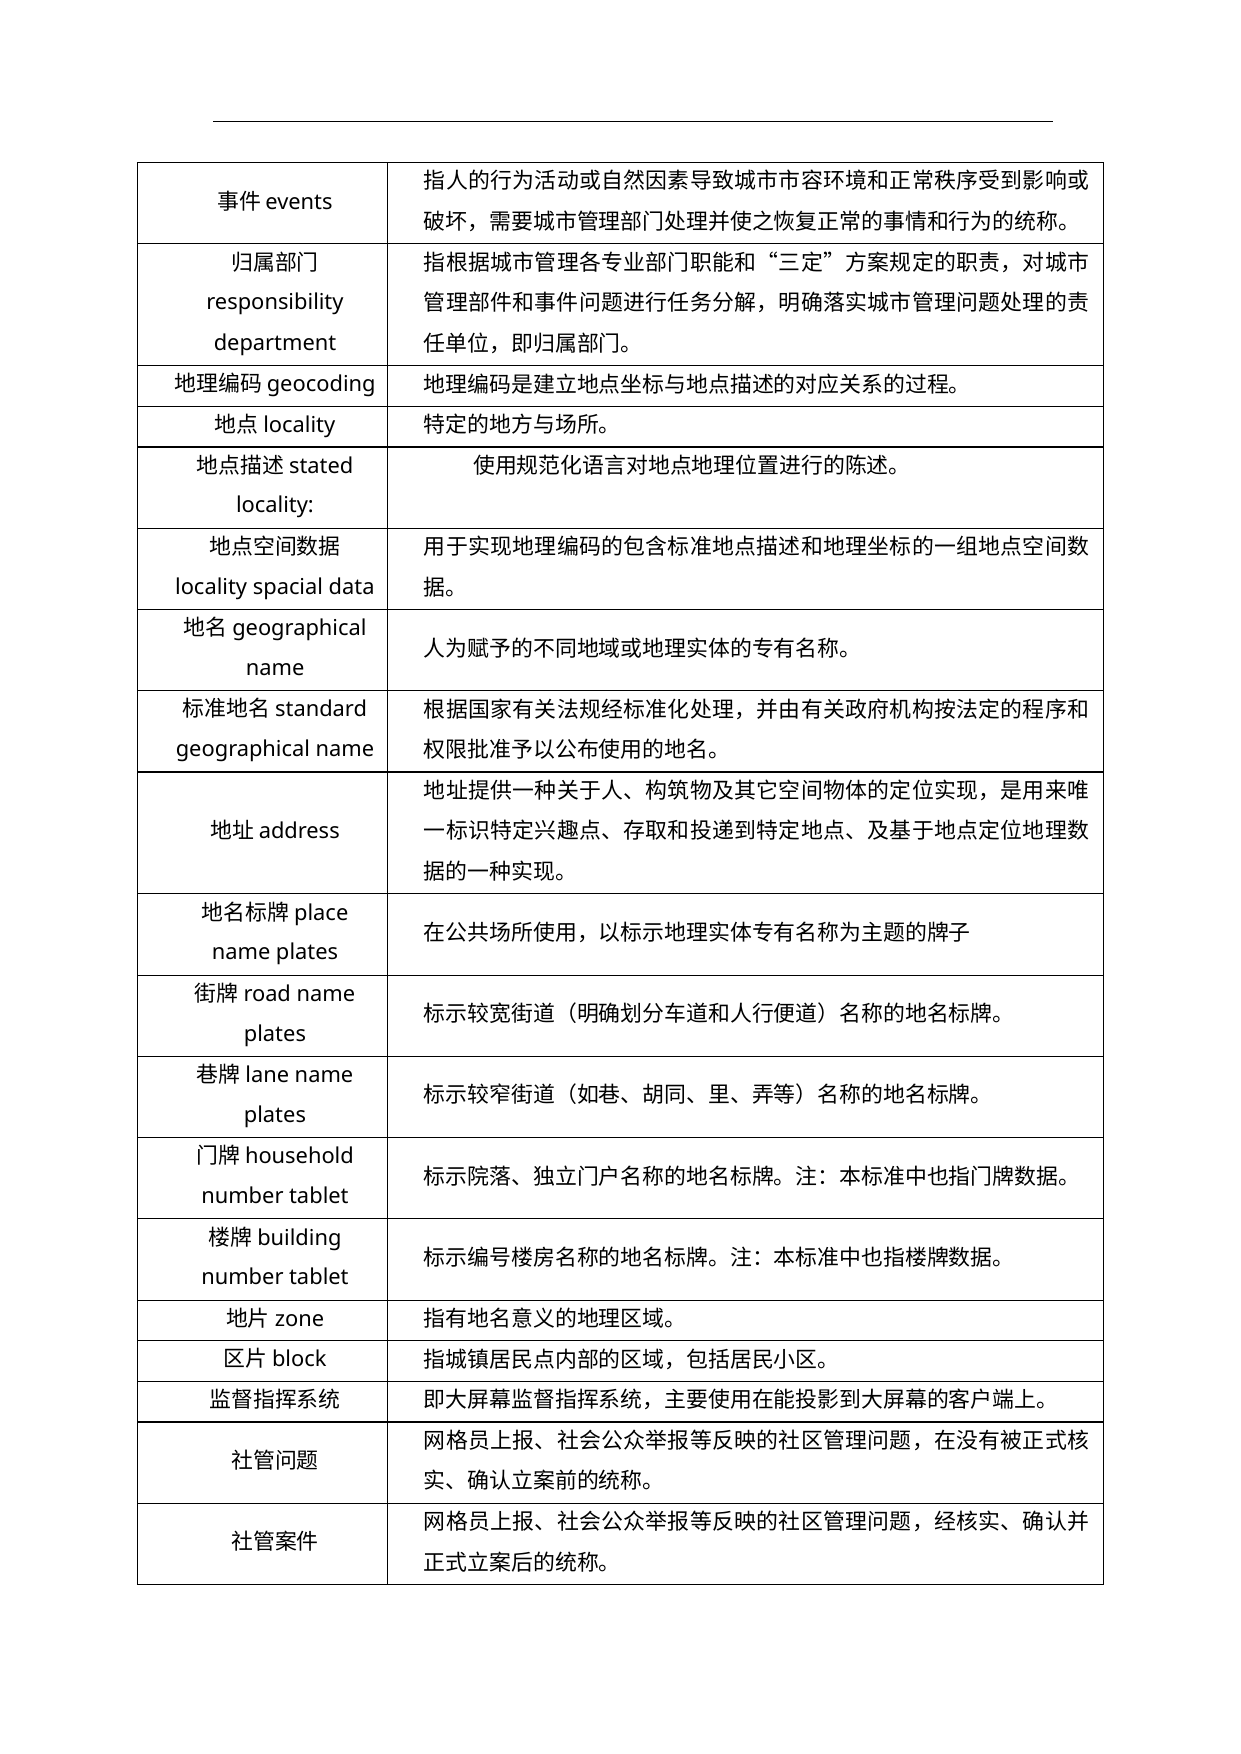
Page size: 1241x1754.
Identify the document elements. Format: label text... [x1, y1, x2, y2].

table_cell 指有地名意义的地理区域。 [388, 1301, 1103, 1340]
table_cell 网格员上报、社会公众举报等反映的社区管理问题，经核实、确认并正式立案后的统称。 [388, 1504, 1103, 1584]
table_cell 即大屏幕监督指挥系统，主要使用在能投影到大屏幕的客户端上。 [388, 1382, 1103, 1421]
table_cell 地点空间数据 locality spacial data [138, 529, 387, 609]
table_cell 指城镇居民点内部的区域，包括居民小区。 [388, 1341, 1103, 1381]
table_cell 街牌 road name plates [138, 976, 387, 1056]
table_cell 监督指挥系统 [138, 1382, 387, 1421]
table_cell 地理编码 geocoding [138, 366, 387, 406]
table_cell 归属部门responsibility department [138, 244, 387, 365]
table_cell 标示院落、独立门户名称的地名标牌。注：本标准中也指门牌数据。 [388, 1138, 1103, 1218]
table_cell 特定的地方与场所。 [388, 407, 1103, 446]
table_cell 地址 address [138, 773, 387, 893]
table_cell 地点 locality [138, 407, 387, 446]
table_cell 地址提供一种关于人、构筑物及其它空间物体的定位实现，是用来唯一标识特定兴趣点、存取和投递到特定地点、及基于地点定位地理数据的一种实现。 [388, 773, 1103, 893]
table_cell 地点描述 stated locality: [138, 448, 387, 528]
table_cell 社管问题 [138, 1423, 387, 1503]
table_cell 社管案件 [138, 1504, 387, 1584]
table_cell 门牌 household number tablet [138, 1138, 387, 1218]
table_cell 使用规范化语言对地点地理位置进行的陈述。 [388, 448, 1103, 528]
table_cell 标示编号楼房名称的地名标牌。注：本标准中也指楼牌数据。 [388, 1219, 1103, 1299]
table_cell 地名标牌 place name plates [138, 894, 387, 974]
table_cell 指根据城市管理各专业部门职能和“三定”方案规定的职责，对城市管理部件和事件问题进行任务分解，明确落实城市管理问题处理的责任单位，即归属部门。 [388, 244, 1103, 365]
table_cell 用于实现地理编码的包含标准地点描述和地理坐标的一组地点空间数据。 [388, 529, 1103, 609]
table_cell 巷牌 lane name plates [138, 1057, 387, 1137]
table_cell 地名 geographical name [138, 610, 387, 690]
table_cell 在公共场所使用，以标示地理实体专有名称为主题的牌子 [388, 894, 1103, 974]
table_cell 人为赋予的不同地域或地理实体的专有名称。 [388, 610, 1103, 690]
table_cell 地理编码是建立地点坐标与地点描述的对应关系的过程。 [388, 366, 1103, 406]
table_cell 指人的行为活动或自然因素导致城市市容环境和正常秩序受到影响或破坏，需要城市管理部门处理并使之恢复正常的事情和行为的统称。 [388, 163, 1103, 243]
table_cell 网格员上报、社会公众举报等反映的社区管理问题，在没有被正式核实、确认立案前的统称。 [388, 1423, 1103, 1503]
table_cell 地片 zone [138, 1301, 387, 1340]
table_cell 标准地名 standard geographical name [138, 691, 387, 771]
table_cell 事件events [138, 163, 387, 243]
table_cell 根据国家有关法规经标准化处理，并由有关政府机构按法定的程序和权限批准予以公布使用的地名。 [388, 691, 1103, 771]
table_cell 标示较窄街道（如巷、胡同、里、弄等）名称的地名标牌。 [388, 1057, 1103, 1137]
table_cell 楼牌 building number tablet [138, 1219, 387, 1299]
table_cell 区片 block [138, 1341, 387, 1381]
table_cell 标示较宽街道（明确划分车道和人行便道）名称的地名标牌。 [388, 976, 1103, 1056]
